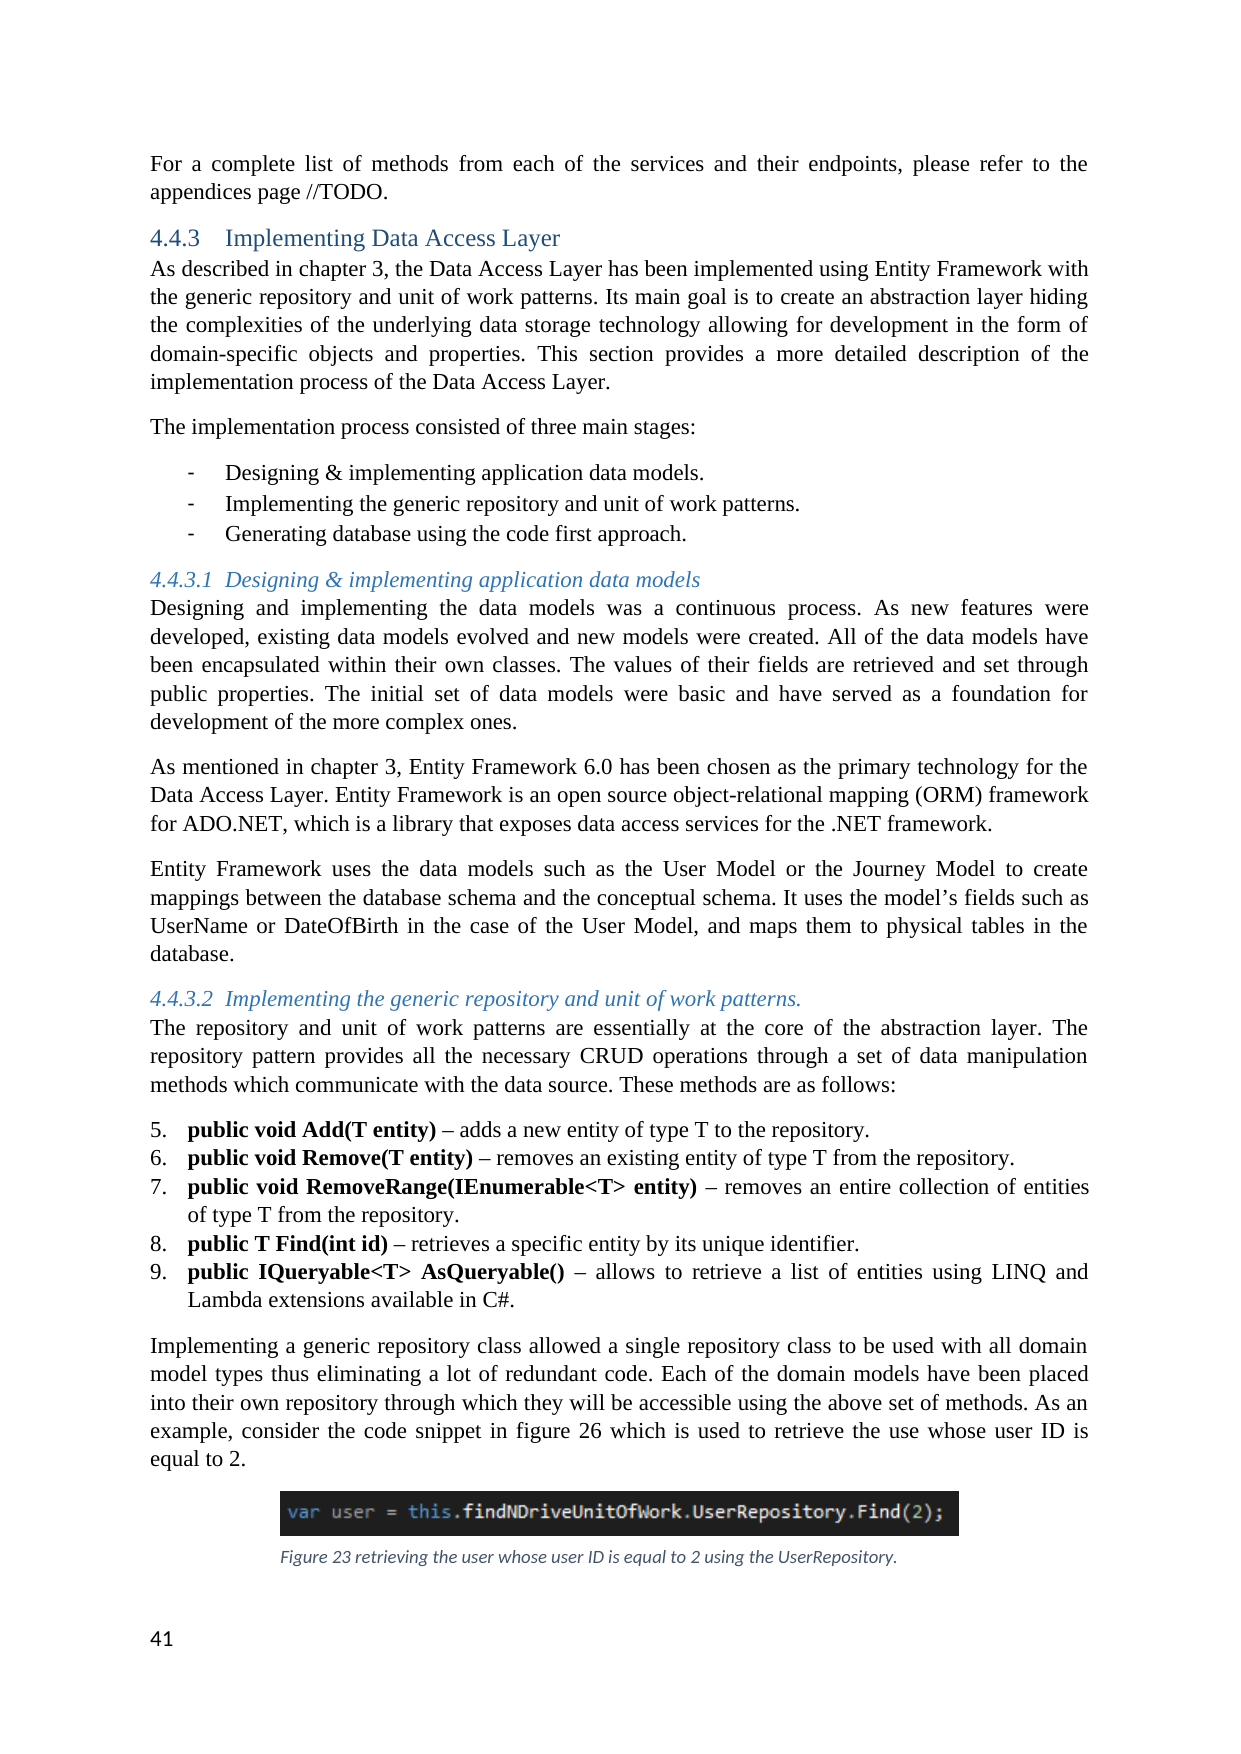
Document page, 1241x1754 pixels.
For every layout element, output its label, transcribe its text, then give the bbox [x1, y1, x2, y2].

list Designing & implementing application data models. [187, 458, 1090, 487]
subtitle Designing & implementing application data models [150, 566, 1090, 592]
text As mentioned in chapter 3, Entity Framework 6.0 has been chosen as the primary technology for the Data Access Layer. Entity Framework is an open source object-relational mapping (ORM) framework for ADO.NET, which is a library that exposes data access services for the .NET framework. [150, 753, 1090, 836]
text The repository and unit of work patterns are essentially at the core of the abstraction layer. The repository pattern provides all the necessary CRUD operations through a set of data manipulation methods which communicate with the data source. These methods are as follows: [150, 1014, 1090, 1097]
list public T Find(int id) – retrieves a specific entity by its unique identifier. [150, 1230, 1090, 1256]
list public void Add(T entity) – adds a new entity of type T to the repository. [150, 1116, 1090, 1142]
list public IQueryable<T> AsQueryable() – allows to retrieve a list of entities using LINQ and Lambda extensions available in C#. [150, 1258, 1090, 1313]
subtitle Implementing the generic repository and unit of work patterns. [150, 986, 1090, 1012]
text Entity Framework uses the data models such as the User Model or the Journey Model to create mappings between the database schema and the conceptual schema. It uses the model’s fields such as UserName or DateOfBirth in the case of the User Model, and maps them to physical tables in the database. [150, 855, 1090, 967]
text The implementation process consisted of three main stages: [150, 413, 1090, 440]
text For a complete list of methods from each of the services and their endpoints, please refer to the appendices page //TODO. [150, 150, 1090, 205]
text Implementing a generic repository class allowed a single repository class to be used with all domain model types thus eliminating a lot of redundant code. Each of the domain models have been placed into their own repository through which they will be accessible using the above set of methods. As an example, consider the code snippet in figure 26 which is used to retrieve the use whose user ID is equal to 2. [150, 1332, 1090, 1472]
text As described in chapter 3, the Data Access Layer has been implemented using Entity Framework with the generic repository and unit of work patterns. Its main goal is to create an abstraction layer hiding the complexities of the underlying data storage technology allowing for development in the form of domain-specific objects and properties. This section provides a more detailed description of the implementation process of the Data Access Layer. [150, 254, 1090, 395]
list Generating database using the code first approach. [187, 519, 1090, 547]
list public void Remove(T entity) – removes an existing entity of type T from the repository. [150, 1144, 1090, 1171]
subtitle Implementing Data Access Layer [150, 223, 1090, 252]
text Designing and implementing the data models was a continuous process. As new features were developed, existing data models evolved and new models were created. All of the data models have been encapsulated within their own classes. The values of their fields are retrieved and set through public properties. The initial set of data models were basic and have served as a foundation for development of the more complex ones. [150, 594, 1090, 734]
picture [280, 1491, 959, 1536]
list public void RemoveRange(IEnumerable<T> entity) – removes an entire collection of entities of type T from the repository. [150, 1173, 1090, 1228]
list Implementing the generic repository and unit of work patterns. [187, 489, 1090, 517]
